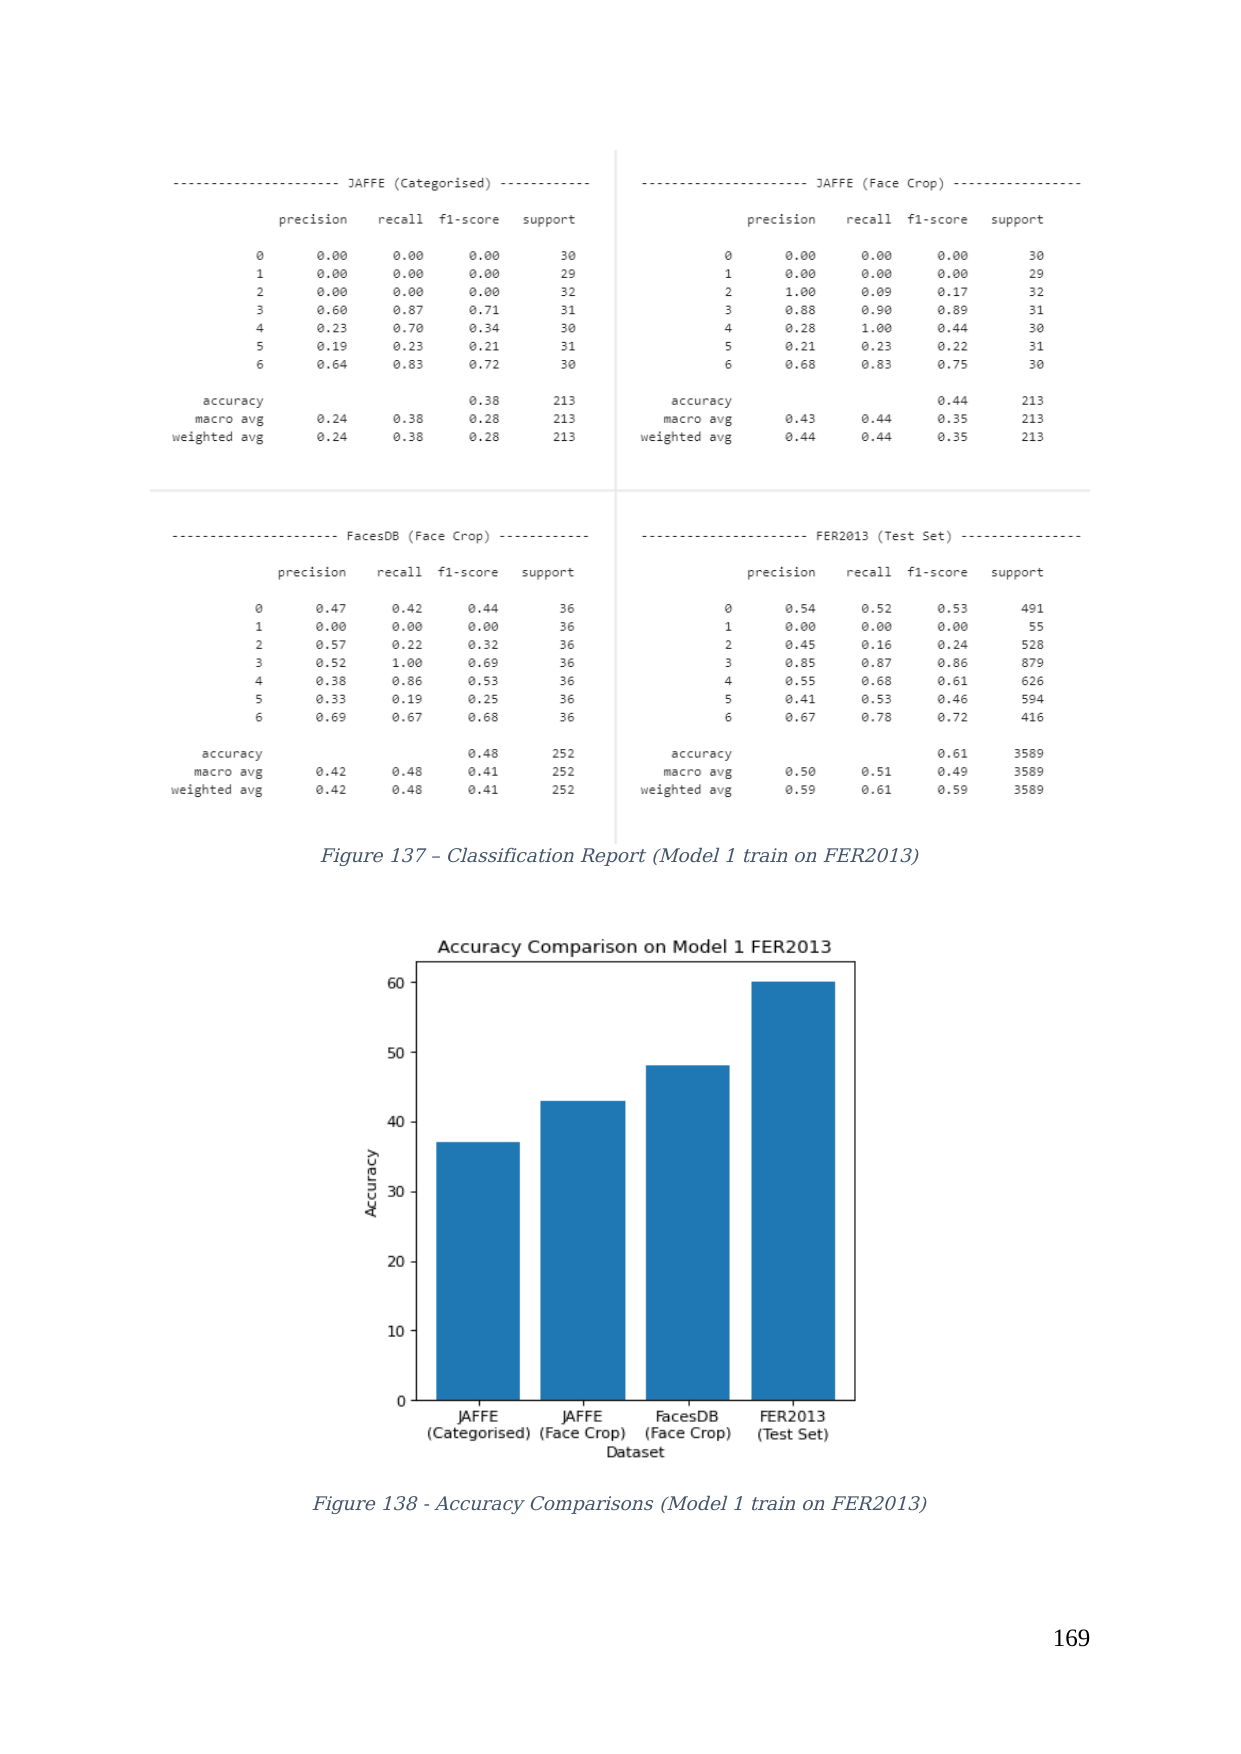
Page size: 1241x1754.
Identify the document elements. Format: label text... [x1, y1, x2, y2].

text Figure 137 – Classification Report (Model 1 train on FER2013) [150, 844, 1090, 866]
text Figure 138 - Accuracy Comparisons (Model 1 train on FER2013) [150, 1492, 1090, 1515]
picture [357, 927, 875, 1463]
picture [150, 150, 1091, 844]
